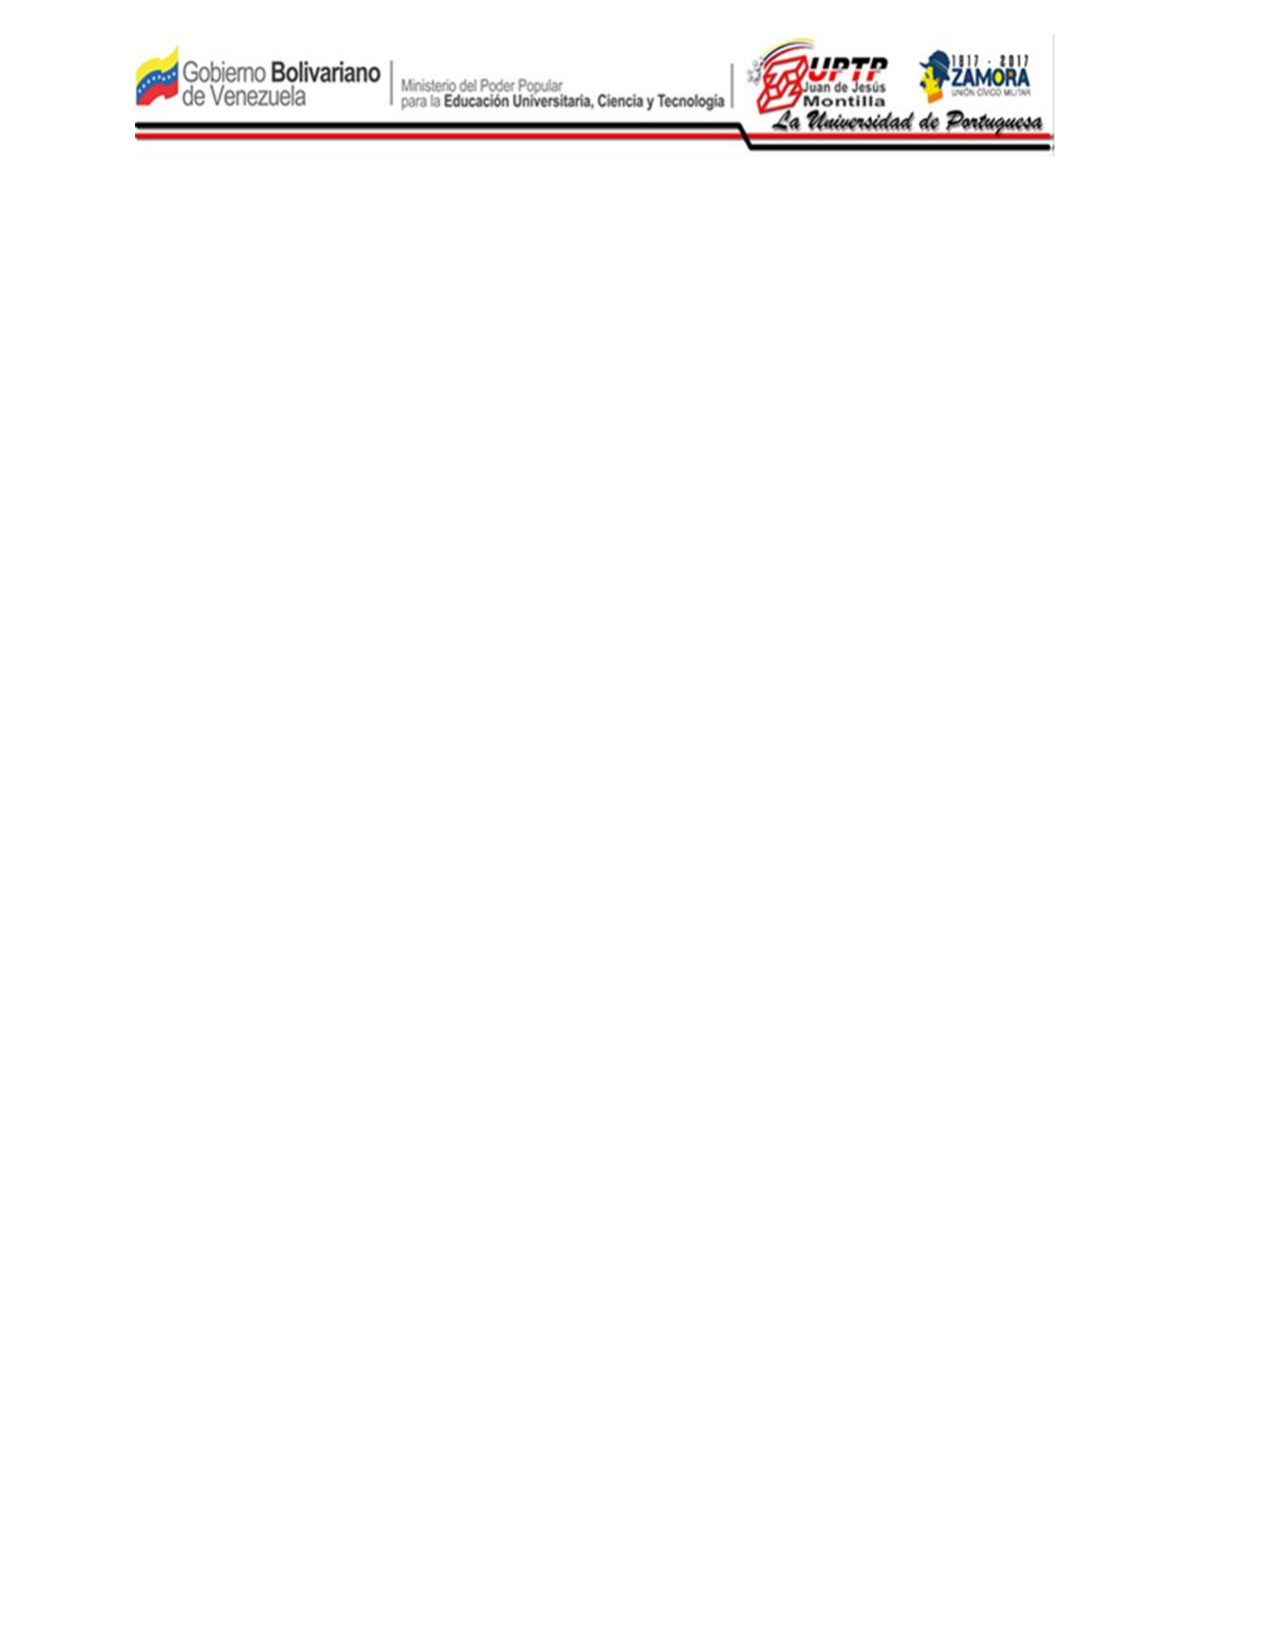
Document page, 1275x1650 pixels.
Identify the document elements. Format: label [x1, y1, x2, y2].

picture [135, 34, 1056, 158]
